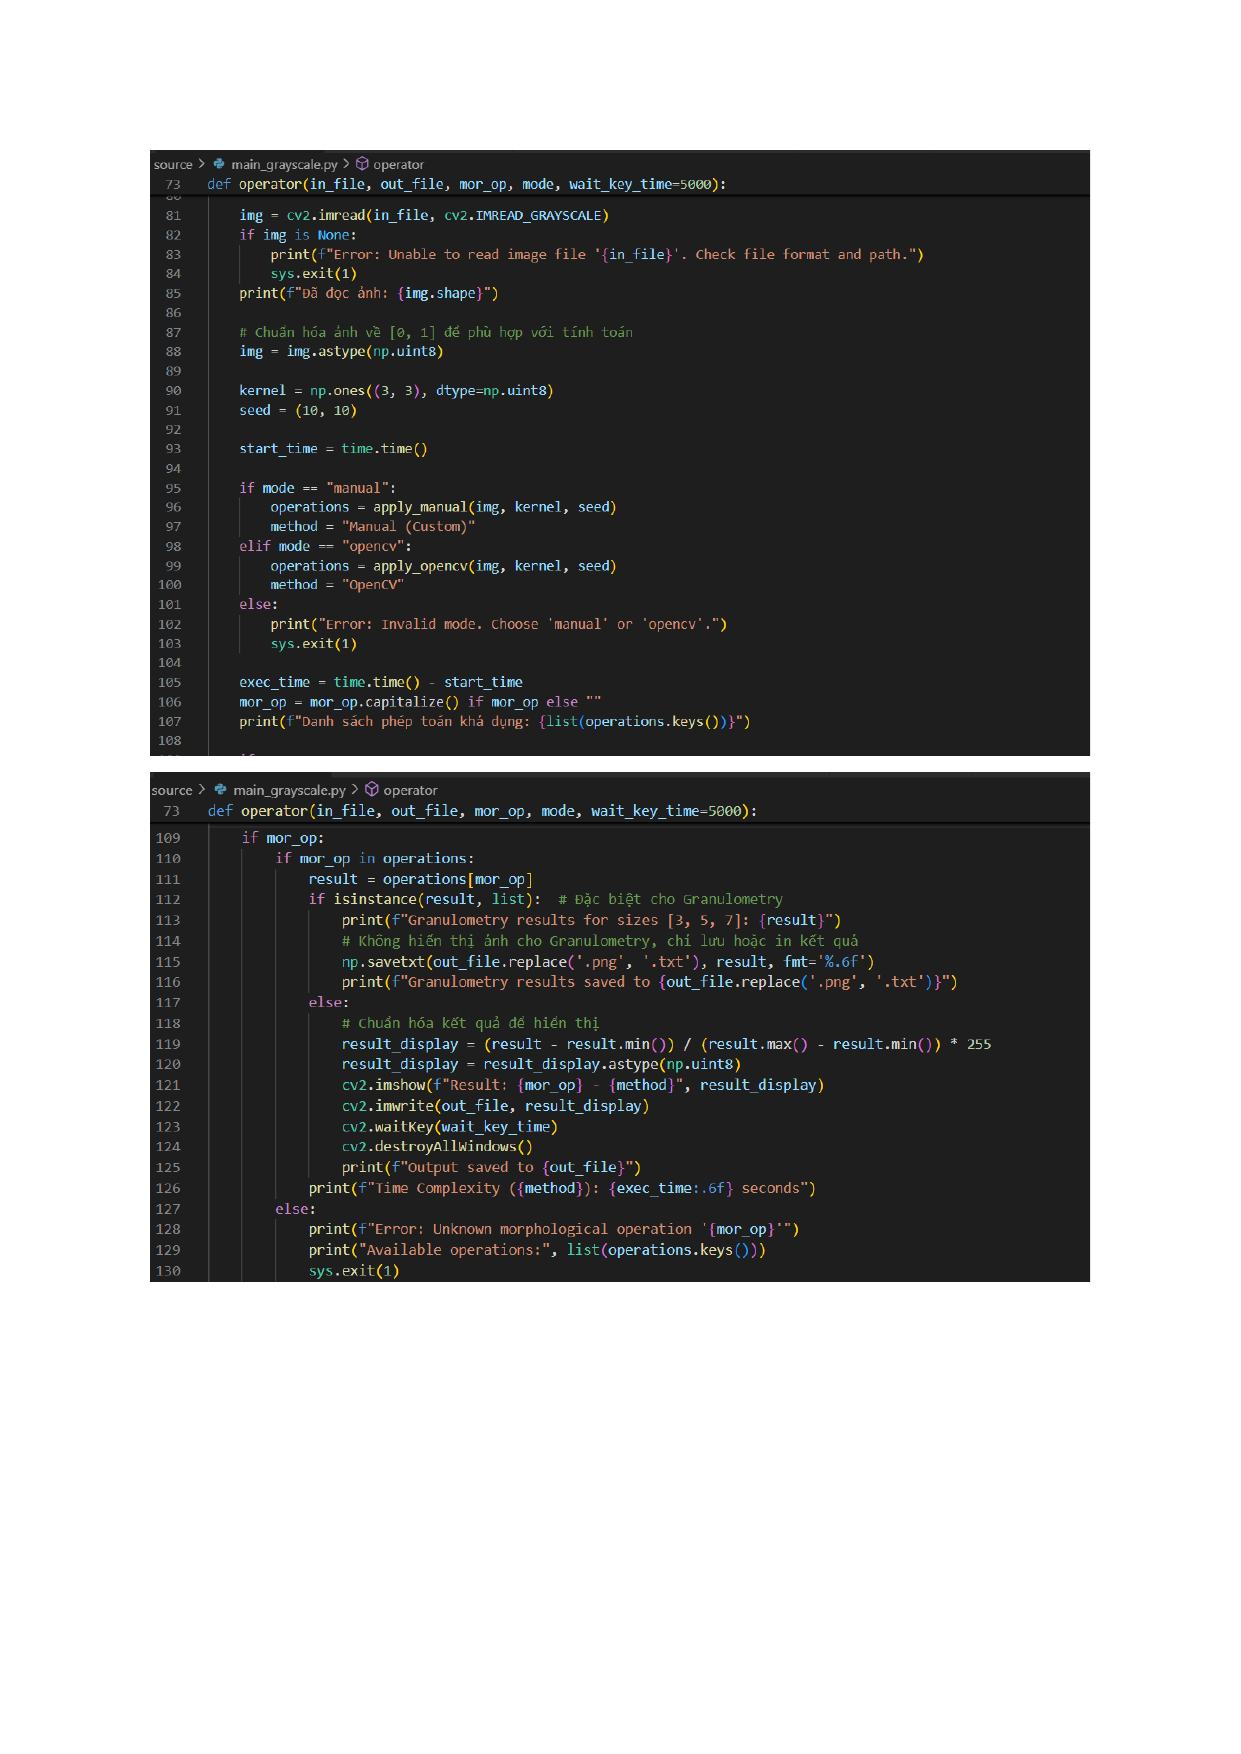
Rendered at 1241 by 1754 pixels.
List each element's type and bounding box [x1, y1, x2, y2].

picture [150, 150, 1091, 756]
picture [150, 772, 1091, 1282]
